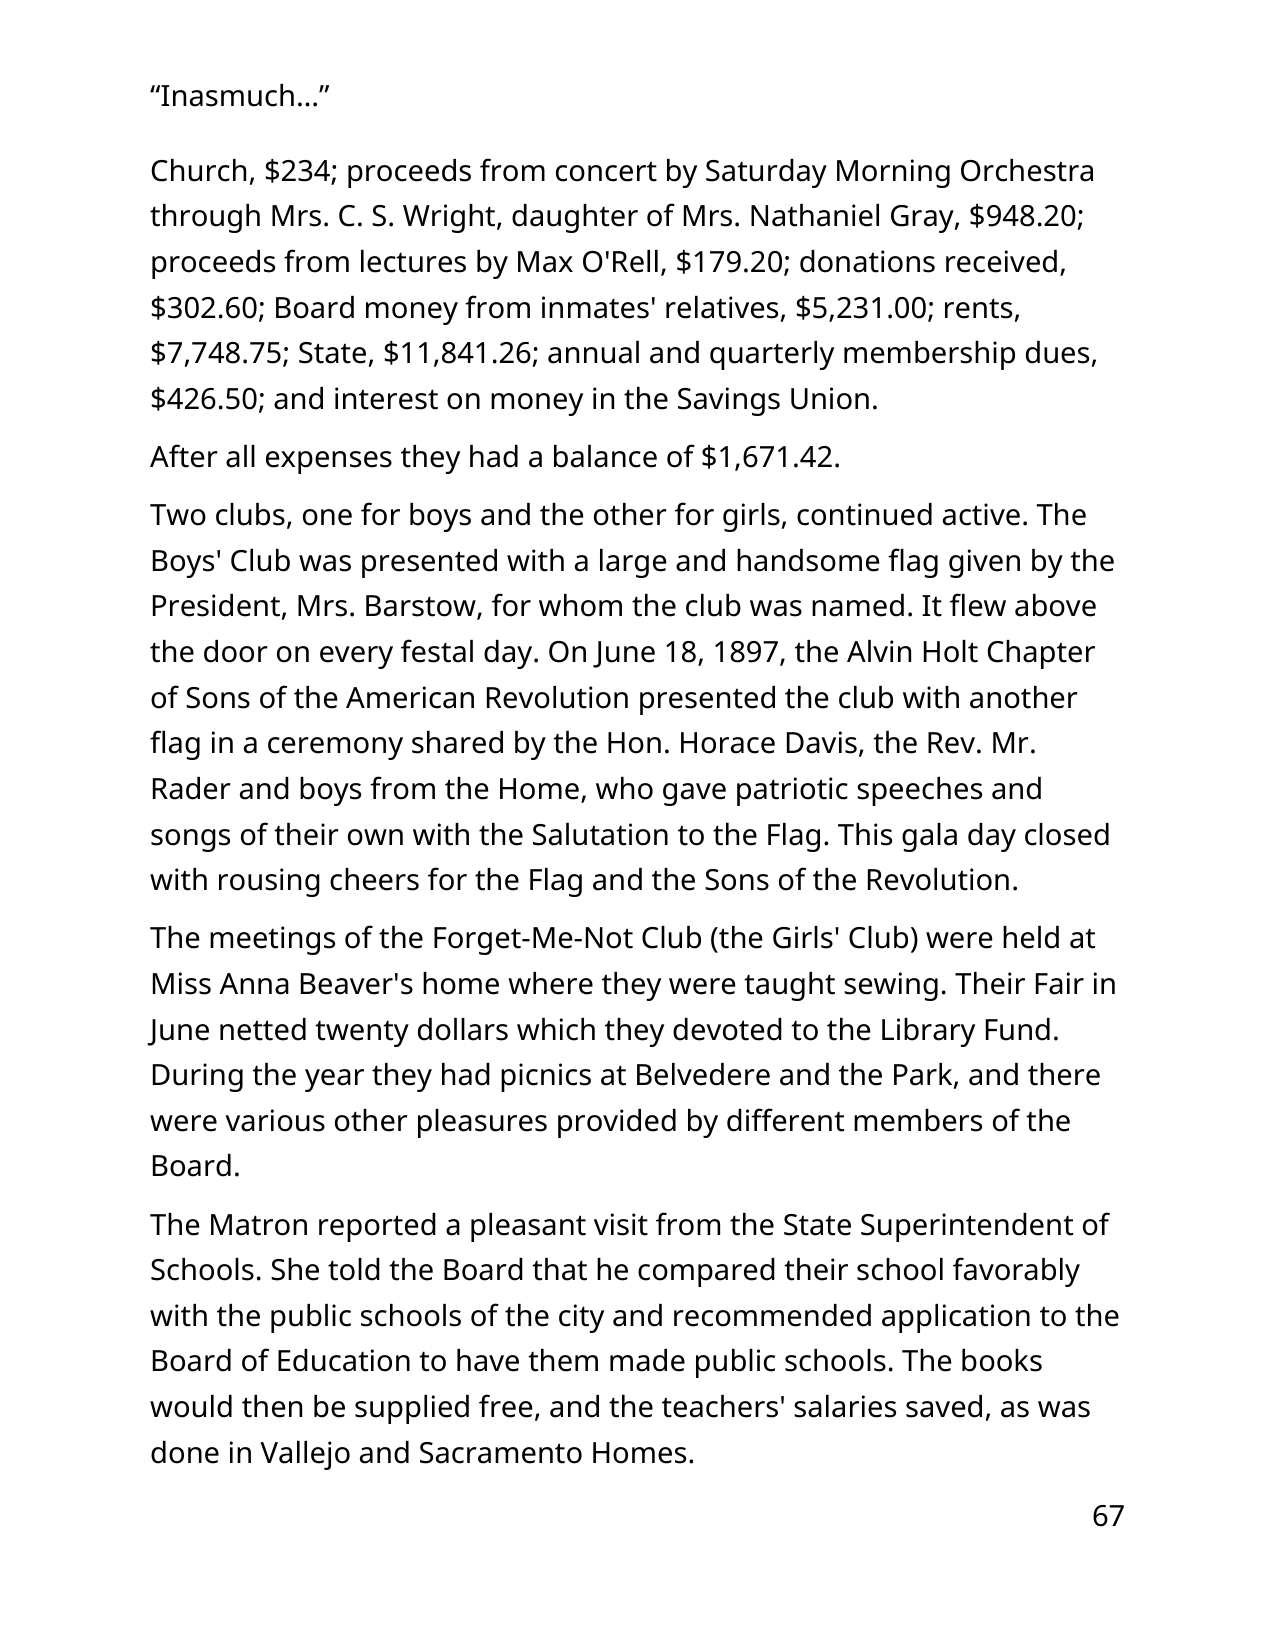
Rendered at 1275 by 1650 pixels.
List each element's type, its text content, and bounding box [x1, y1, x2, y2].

text The meetings of the Forget-Me-Not Club (the Girls' Club) were held at Miss Anna Beaver's home where they were taught sewing. Their Fair in June netted twenty dollars which they devoted to the Library Fund. During the year they had picnics at Belvedere and the Park, and there were various other pleasures provided by different members of the Board. [150, 917, 1125, 1185]
text The Matron reported a pleasant visit from the State Superintendent of Schools. She told the Board that he compared their school favorably with the public schools of the city and recommended application to the Board of Education to have them made public schools. The books would then be supplied free, and the teachers' salaries saved, as was done in Vallejo and Sacramento Homes. [150, 1204, 1125, 1472]
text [150, 150, 1125, 418]
text Two clubs, one for boys and the other for girls, continued active. The Boys' Club was presented with a large and handsome flag given by the President, Mrs. Barstow, for whom the club was named. It flew above the door on every festal day. On June 18, 1897, the Alvin Holt Chapter of Sons of the American Revolution presented the club with another flag in a ceremony shared by the Hon. Horace Davis, the Rev. Mr. Rader and boys from the Home, who gave patriotic speeches and songs of their own with the Salutation to the Flag. This gala day closed with rousing cheers for the Flag and the Sons of the Revolution. [150, 494, 1125, 899]
text After all expenses they had a balance of $1,671.42. [150, 436, 1125, 476]
